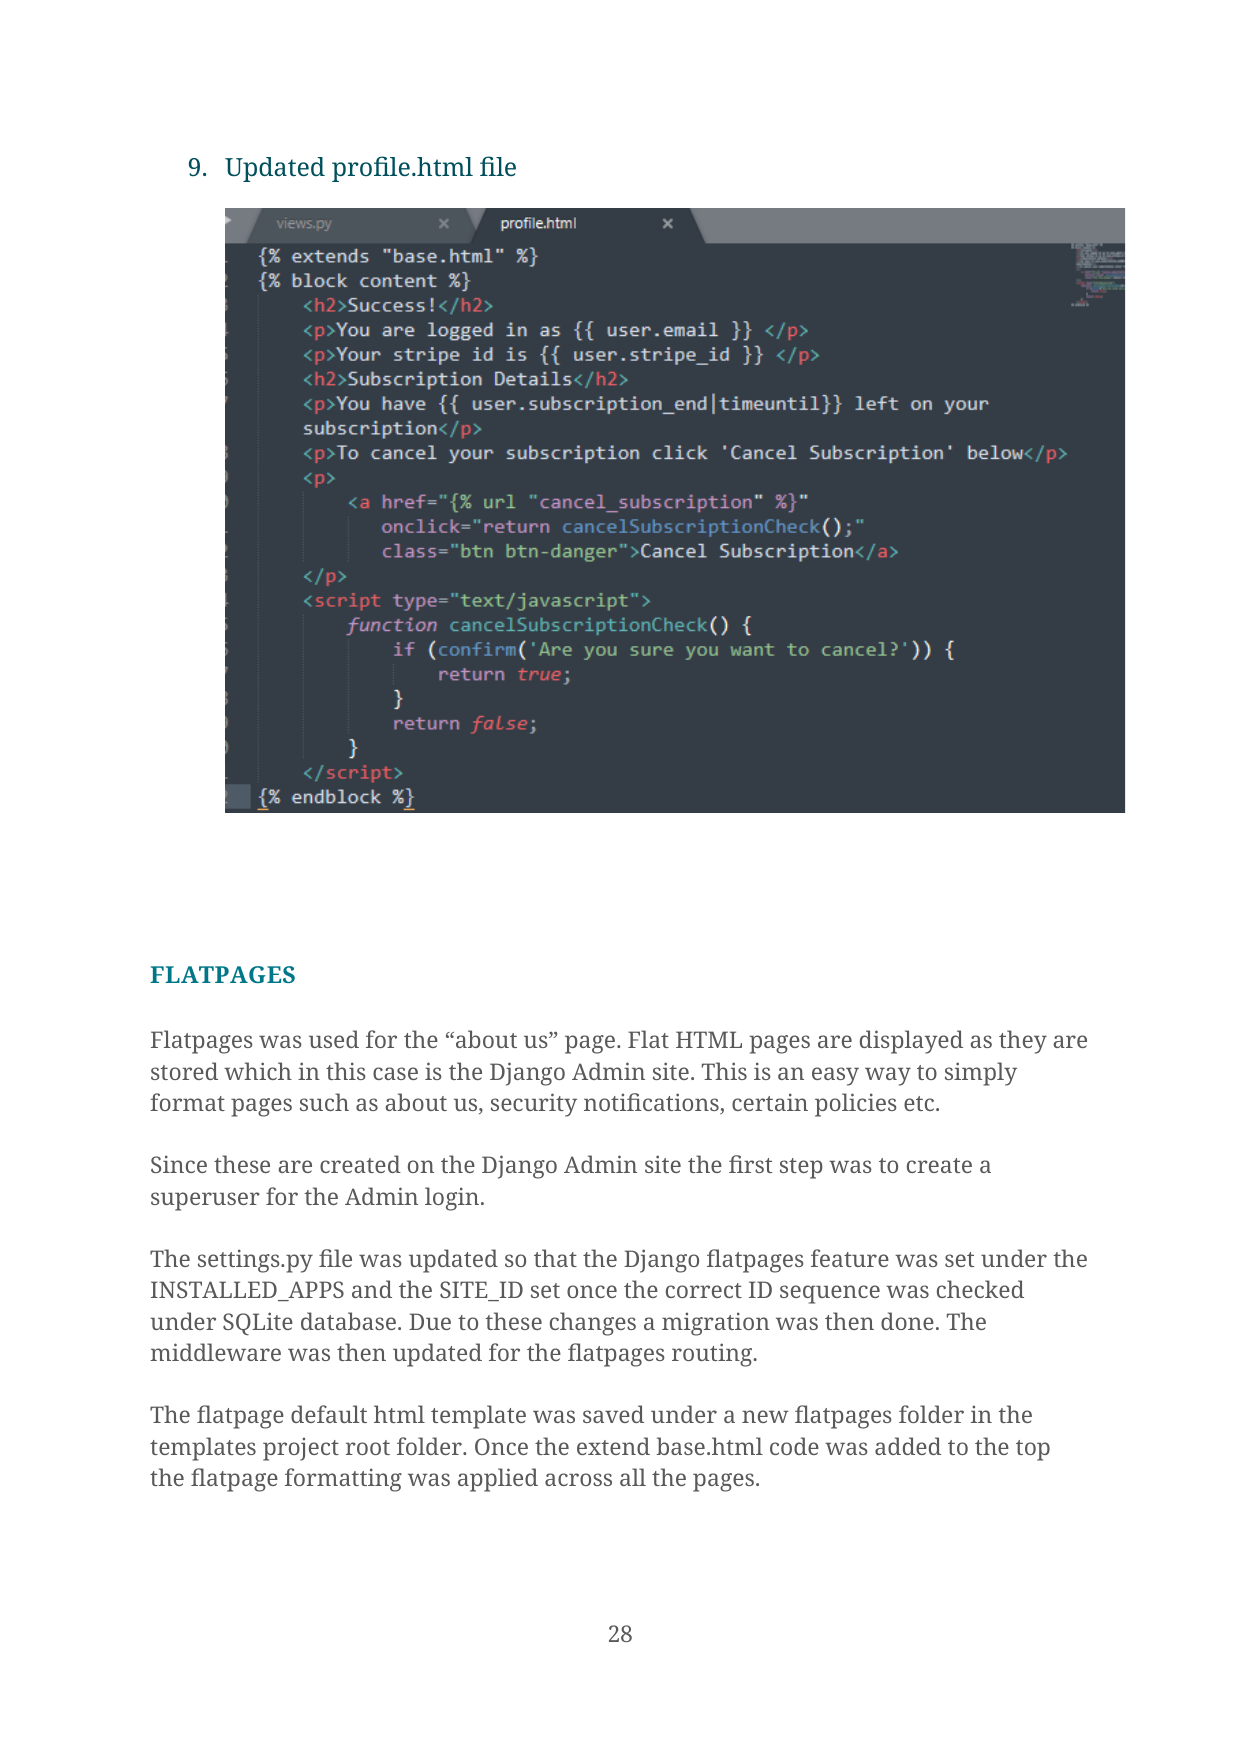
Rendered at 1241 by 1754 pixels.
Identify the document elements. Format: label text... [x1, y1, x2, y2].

text The flatpage default html template was saved under a new flatpages folder in the templates project root folder. Once the extend base.html code was added to the top the flatpage formatting was applied across all the pages. [150, 1399, 1090, 1493]
picture [225, 208, 1125, 813]
text Flatpages was used for the “about us” page. Flat HTML pages are displayed as they are stored which in this case is the Django Admin site. This is an easy way to simply format pages such as about us, security notifications, certain policies etc. [150, 1024, 1090, 1118]
subtitle flatpages [150, 953, 1090, 992]
text The settings.py file was updated so that the Django flatpages feature was set under the INSTALLED_APPS and the SITE_ID set once the correct ID sequence was checked under SQLite database. Due to these changes a migration was then done. The middleware was then updated for the flatpages routing. [150, 1243, 1090, 1368]
list Updated profile.html file [187, 150, 1090, 184]
text Since these are created on the Django Admin site the first step was to create a superuser for the Admin login. [150, 1149, 1090, 1212]
